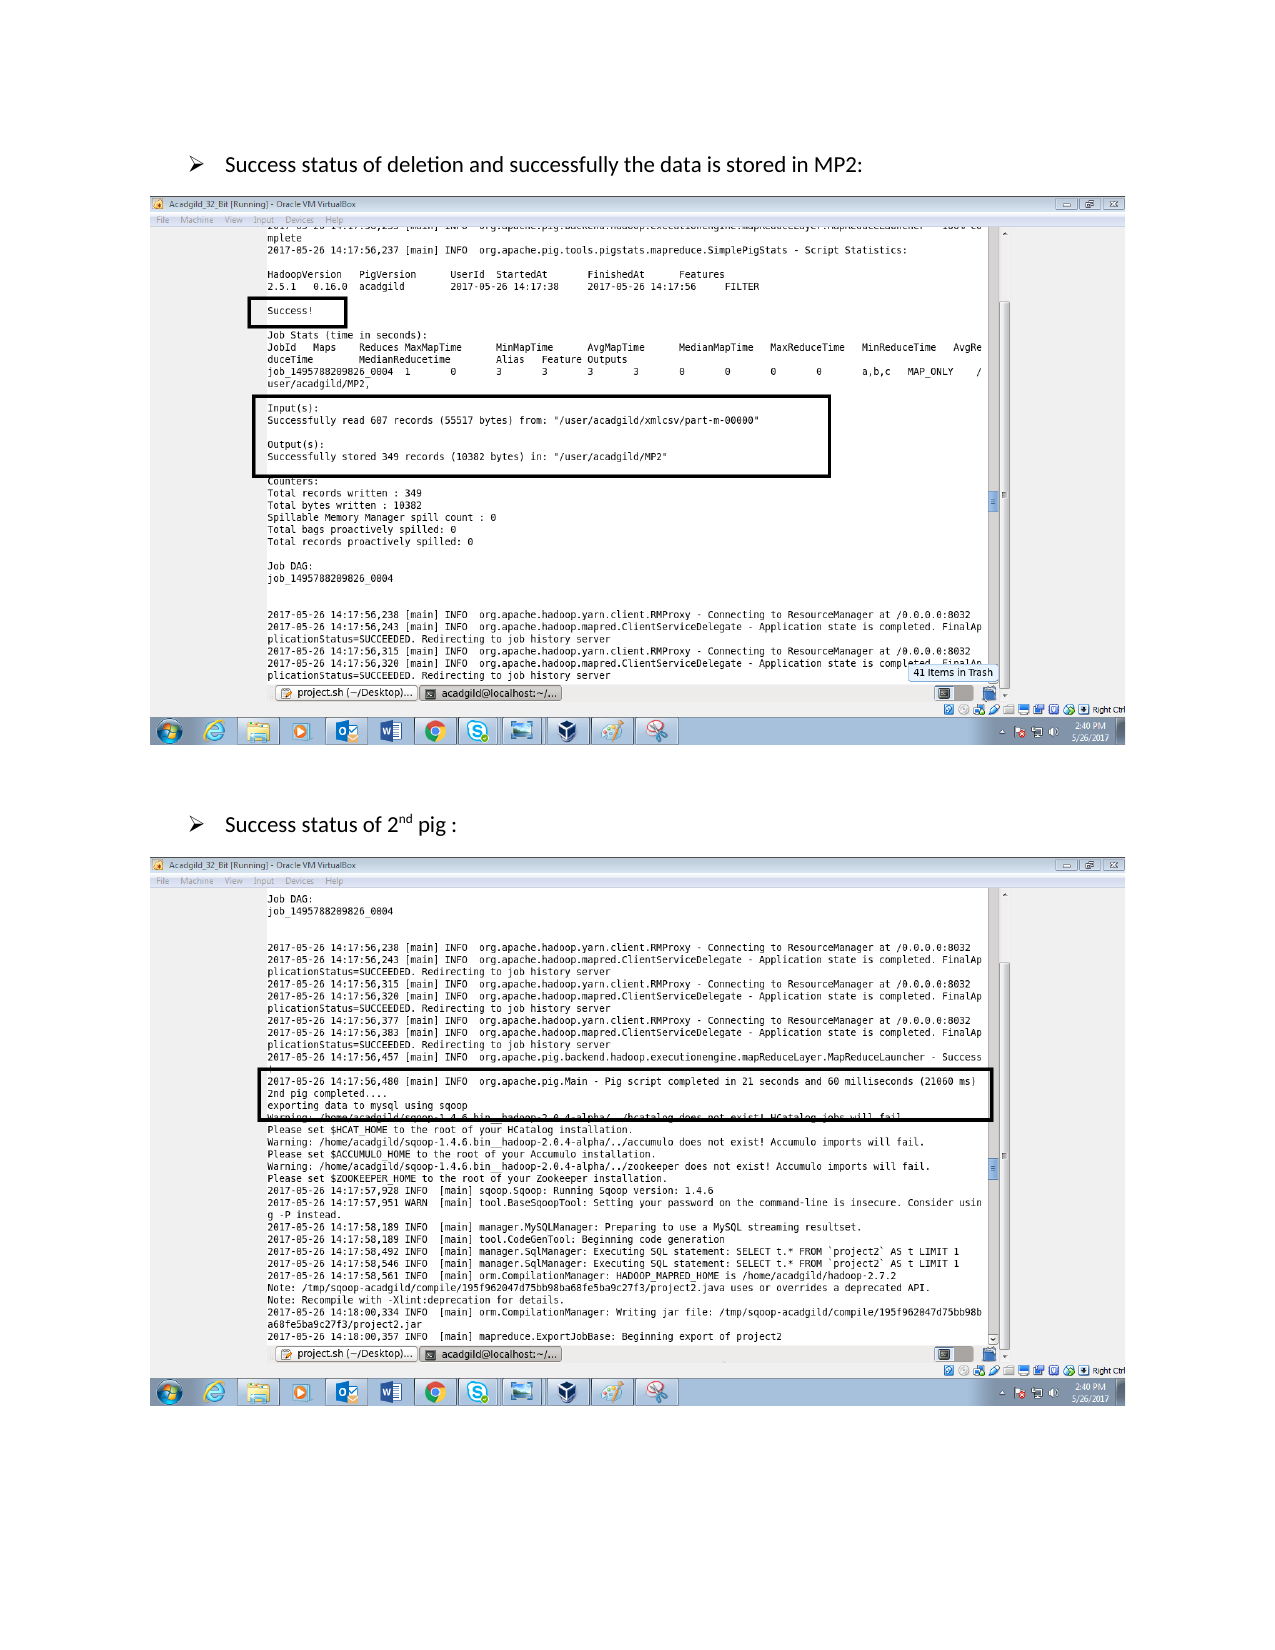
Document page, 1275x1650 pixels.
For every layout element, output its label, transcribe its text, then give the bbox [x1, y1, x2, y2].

picture [150, 857, 1125, 1406]
picture [150, 196, 1125, 745]
list Success status of deletion and successfully the data is stored in MP2: [187, 150, 1125, 178]
list Success status of 2nd pig : [187, 811, 1125, 839]
